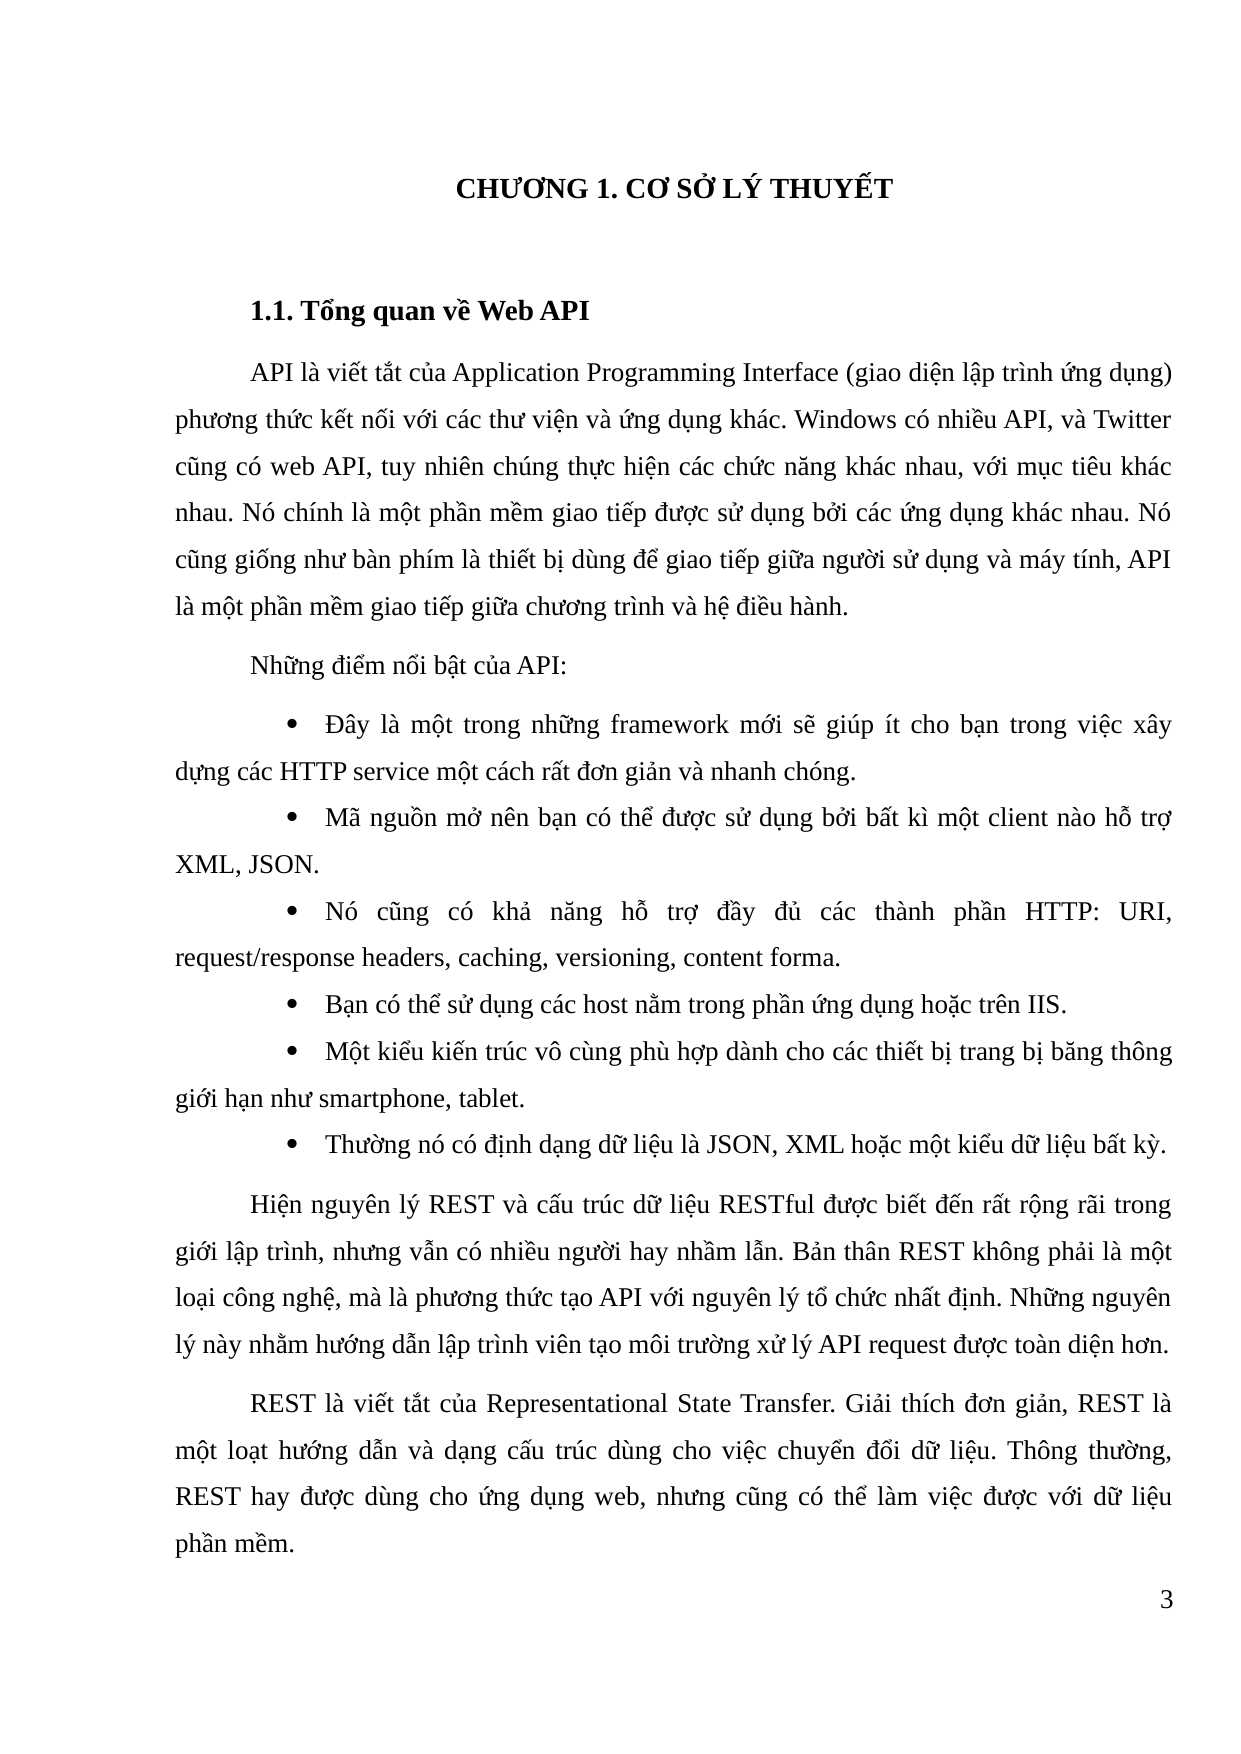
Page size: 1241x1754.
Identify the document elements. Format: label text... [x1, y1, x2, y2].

list Mã nguồn mở nên bạn có thể được sử dụng bởi bất kì một client nào hỗ trợ XML, JSON. [175, 801, 1173, 879]
list Bạn có thể sử dụng các host nằm trong phần ứng dụng hoặc trên IIS. [175, 988, 1173, 1019]
text REST là viết tắt của Representational State Transfer. Giải thích đơn giản, REST là một loạt hướng dẫn và dạng cấu trúc dùng cho việc chuyển đổi dữ liệu. Thông thường, REST hay được dùng cho ứng dụng web, nhưng cũng có thể làm việc được với dữ liệu phần mềm. [175, 1387, 1173, 1558]
list Đây là một trong những framework mới sẽ giúp ít cho bạn trong việc xây dựng các HTTP service một cách rất đơn giản và nhanh chóng. [175, 708, 1173, 786]
text API là viết tắt của Application Programming Interface (giao diện lập trình ứng dụng) phương thức kết nối với các thư viện và ứng dụng khác. Windows có nhiều API, và Twitter cũng có web API, tuy nhiên chúng thực hiện các chức năng khác nhau, với mục tiêu khác nhau. Nó chính là một phần mềm giao tiếp được sử dụng bởi các ứng dụng khác nhau. Nó cũng giống như bàn phím là thiết bị dùng để giao tiếp giữa người sử dụng và máy tính, API là một phần mềm giao tiếp giữa chương trình và hệ điều hành. [175, 356, 1173, 621]
list Nó cũng có khả năng hỗ trợ đầy đủ các thành phần HTTP: URI, request/response headers, caching, versioning, content forma. [175, 895, 1173, 973]
subtitle 1.1. Tổng quan về Web API [175, 293, 1173, 327]
text Những điểm nổi bật của API: [175, 649, 1173, 680]
list Một kiểu kiến trúc vô cùng phù hợp dành cho các thiết bị trang bị băng thông giới hạn như smartphone, tablet. [175, 1035, 1173, 1113]
text Hiện nguyên lý REST và cấu trúc dữ liệu RESTful được biết đến rất rộng rãi trong giới lập trình, nhưng vẫn có nhiều người hay nhầm lẫn. Bản thân REST không phải là một loại công nghệ, mà là phương thức tạo API với nguyên lý tổ chức nhất định. Những nguyên lý này nhằm hướng dẫn lập trình viên tạo môi trường xử lý API request được toàn diện hơn. [175, 1188, 1173, 1359]
list Thường nó có định dạng dữ liệu là JSON, XML hoặc một kiểu dữ liệu bất kỳ. [175, 1128, 1173, 1160]
subtitle CHƯƠNG 1. CƠ SỞ LÝ THUYẾT [175, 171, 1173, 205]
